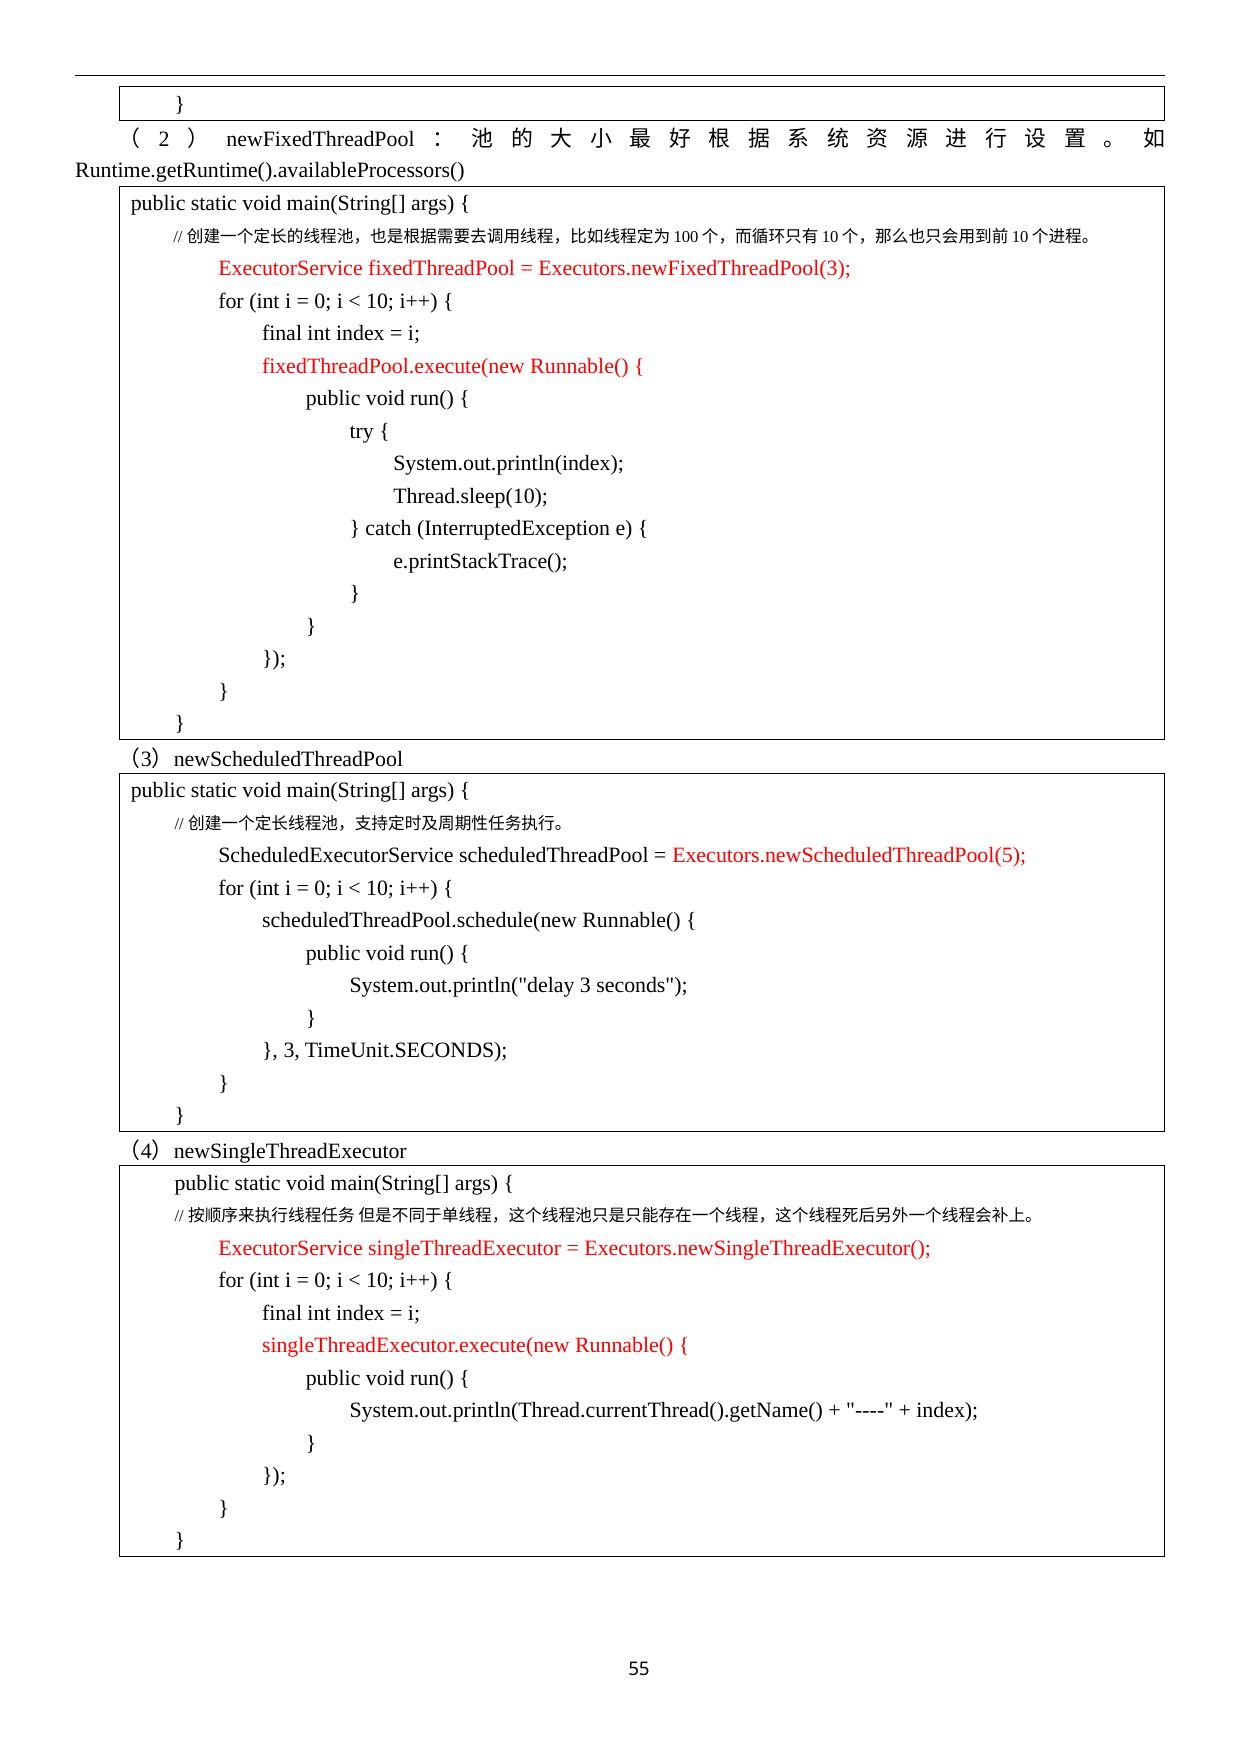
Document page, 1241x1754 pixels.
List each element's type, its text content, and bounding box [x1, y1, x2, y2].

text （2）newFixedThreadPool：池的大小最好根据系统资源进行设置。如Runtime.getRuntime().availableProcessors() [75, 121, 1165, 186]
text （3）newScheduledThreadPool [75, 740, 1165, 773]
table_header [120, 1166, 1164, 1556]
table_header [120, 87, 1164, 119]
text （4）newSingleThreadExecutor [75, 1132, 1165, 1165]
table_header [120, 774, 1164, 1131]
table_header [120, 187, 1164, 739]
